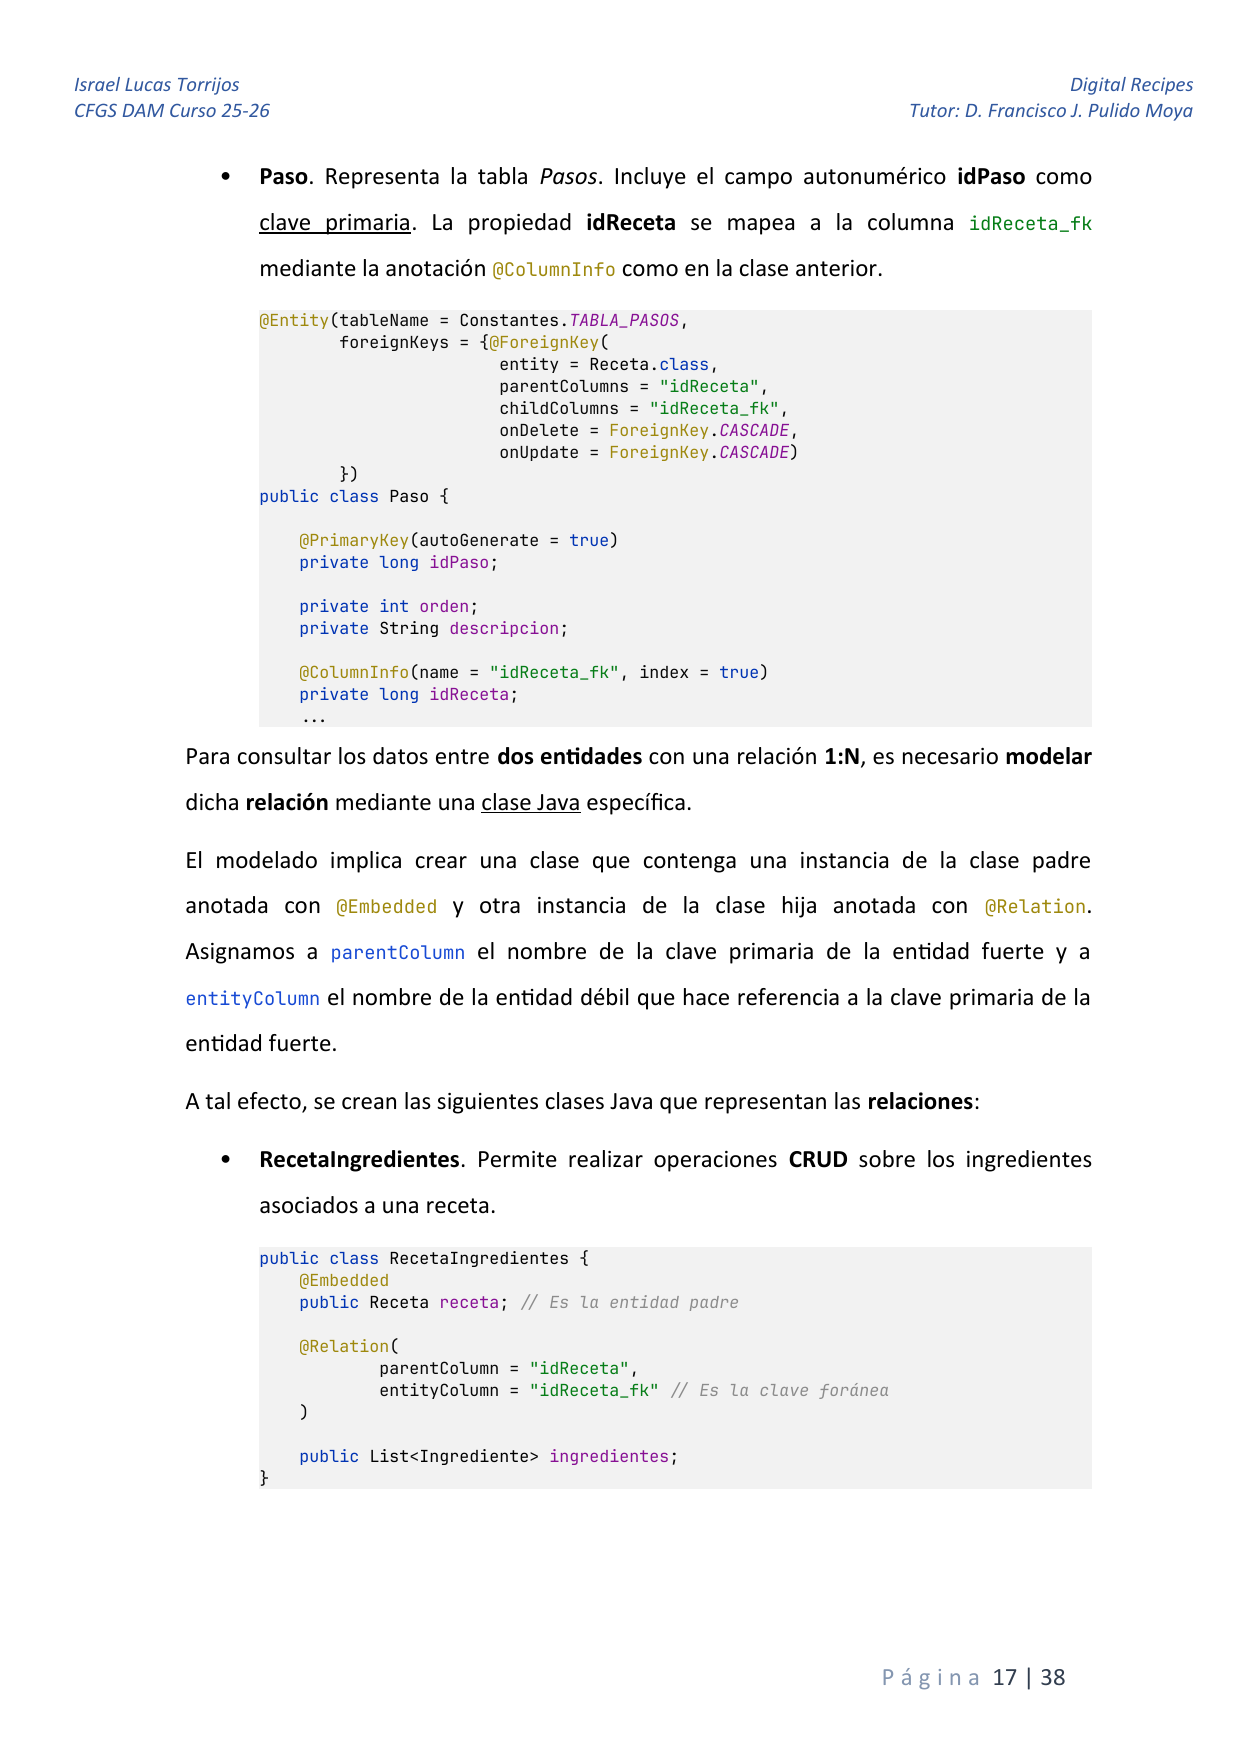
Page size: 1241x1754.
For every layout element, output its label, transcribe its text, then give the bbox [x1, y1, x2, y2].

text RecetaIngredientes. Permite realizar operaciones CRUD sobre los ingredientes asociados a una receta. [222, 1143, 1092, 1219]
text A tal efecto, se crean las siguientes clases Java que representan las relaciones: [185, 1085, 1092, 1116]
text Paso. Representa la tabla Pasos. Incluye el campo autonumérico idPaso como clave primaria. La propiedad idReceta se mapea a la columna idReceta_fk mediante la anotación @ColumnInfo como en la clase anterior. [222, 160, 1092, 282]
text El modelado implica crear una clase que contenga una instancia de la clase padre anotada con @Embedded y otra instancia de la clase hija anotada con @Relation. Asignamos a parentColumn el nombre de la clave primaria de la entidad fuerte y a entityColumn el nombre de la entidad débil que hace referencia a la clave primaria de la entidad fuerte. [185, 844, 1092, 1057]
text Para consultar los datos entre dos entidades con una relación 1:N, es necesario modelar dicha relación mediante una clase Java específica. [185, 740, 1092, 816]
text public class RecetaIngredientes { @Embedded public Receta receta; // Es la entidad padre @Relation( parentColumn = "idReceta", entityColumn = "idReceta_fk" // Es la clave foránea ) public List<Ingrediente> ingredientes; } [259, 1247, 1092, 1489]
text @Entity(tableName = Constantes.TABLA_PASOS, foreignKeys = {@ForeignKey( entity = Receta.class, parentColumns = "idReceta", childColumns = "idReceta_fk", onDelete = ForeignKey.CASCADE, onUpdate = ForeignKey.CASCADE) }) public class Paso { @PrimaryKey(autoGenerate = true) private long idPaso; private int orden; private String descripcion; @ColumnInfo(name = "idReceta_fk", index = true) private long idReceta; ... [259, 310, 1092, 727]
